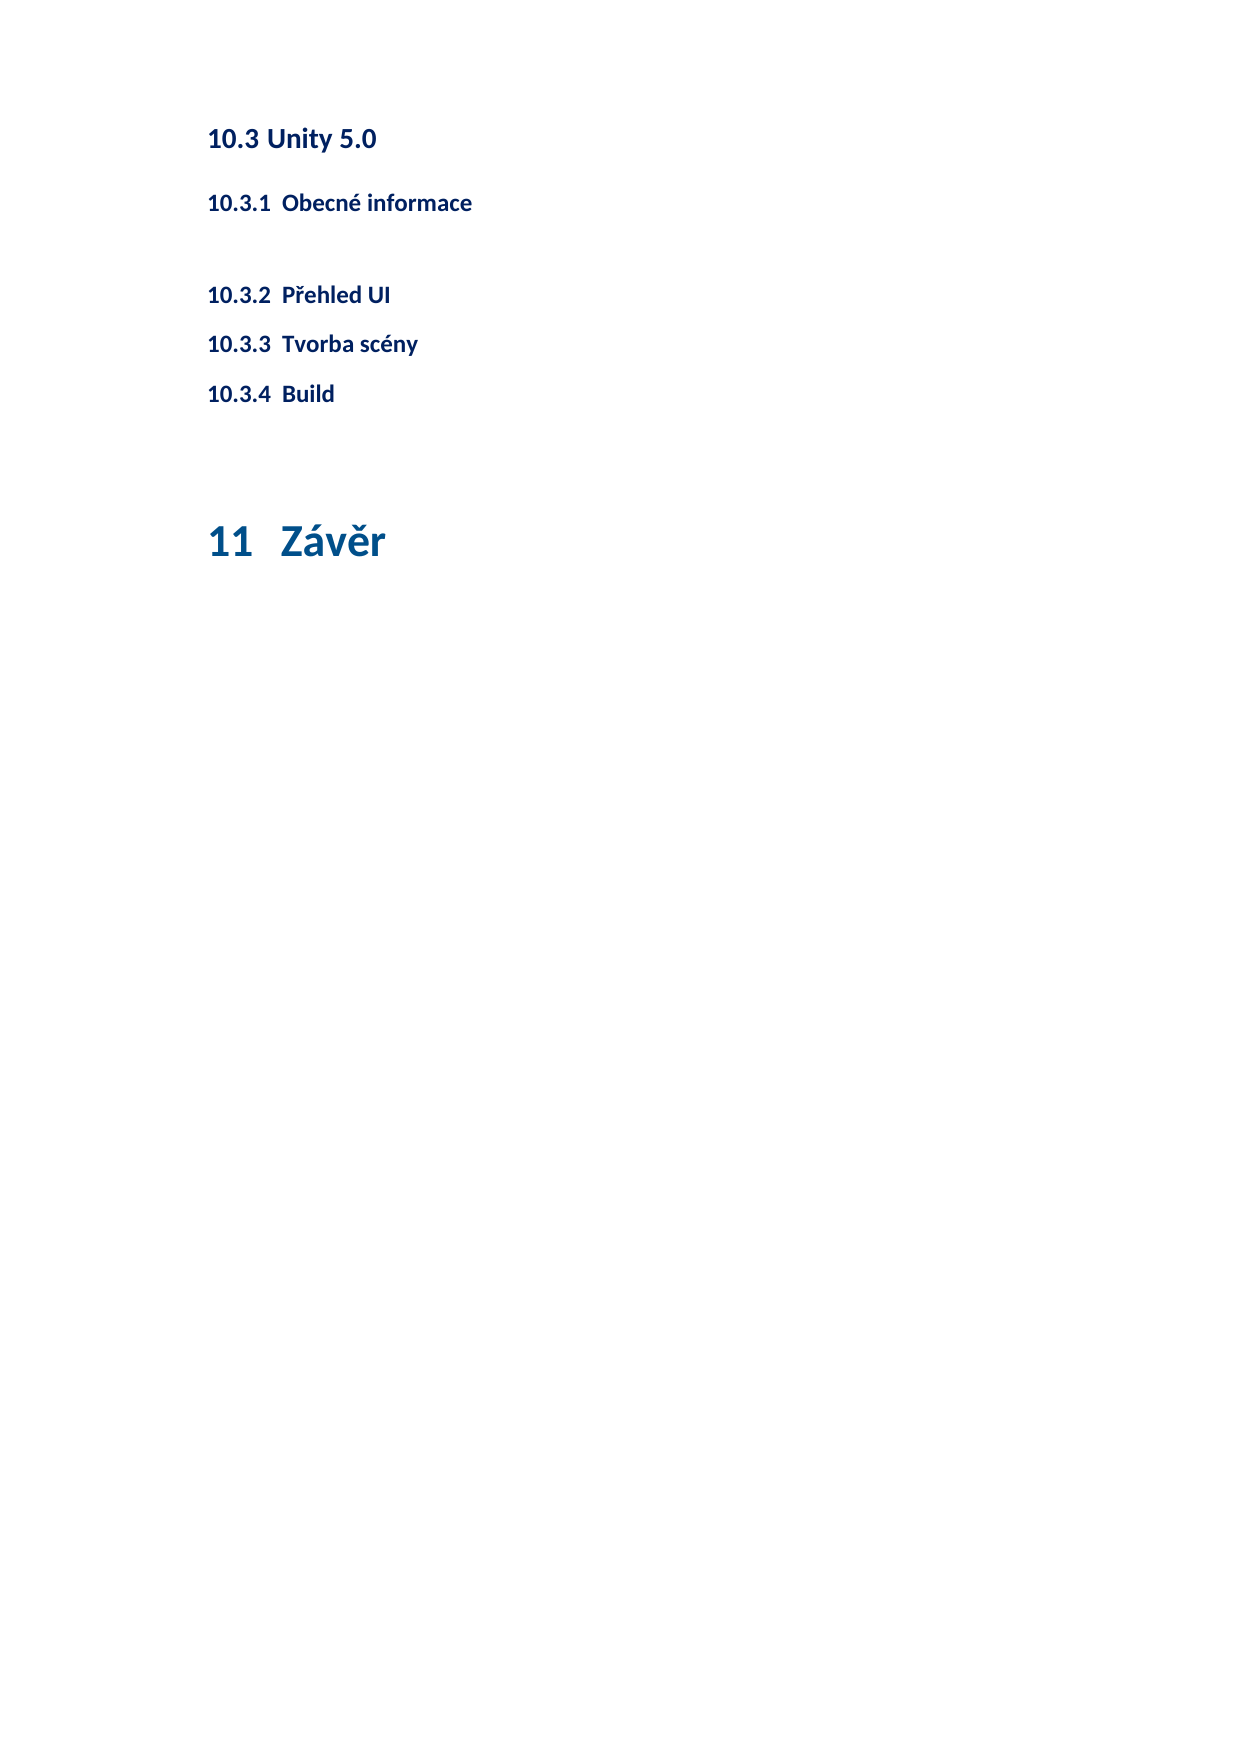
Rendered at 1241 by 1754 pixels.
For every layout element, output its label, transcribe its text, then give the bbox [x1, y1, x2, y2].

subtitle Závěr [207, 511, 1123, 567]
subtitle Unity 5.0 [207, 121, 1123, 156]
subtitle Build [207, 378, 1123, 408]
subtitle Obecné informace [207, 187, 1123, 218]
subtitle Přehled UI [207, 279, 1123, 309]
subtitle Tvorba scény [207, 328, 1123, 359]
